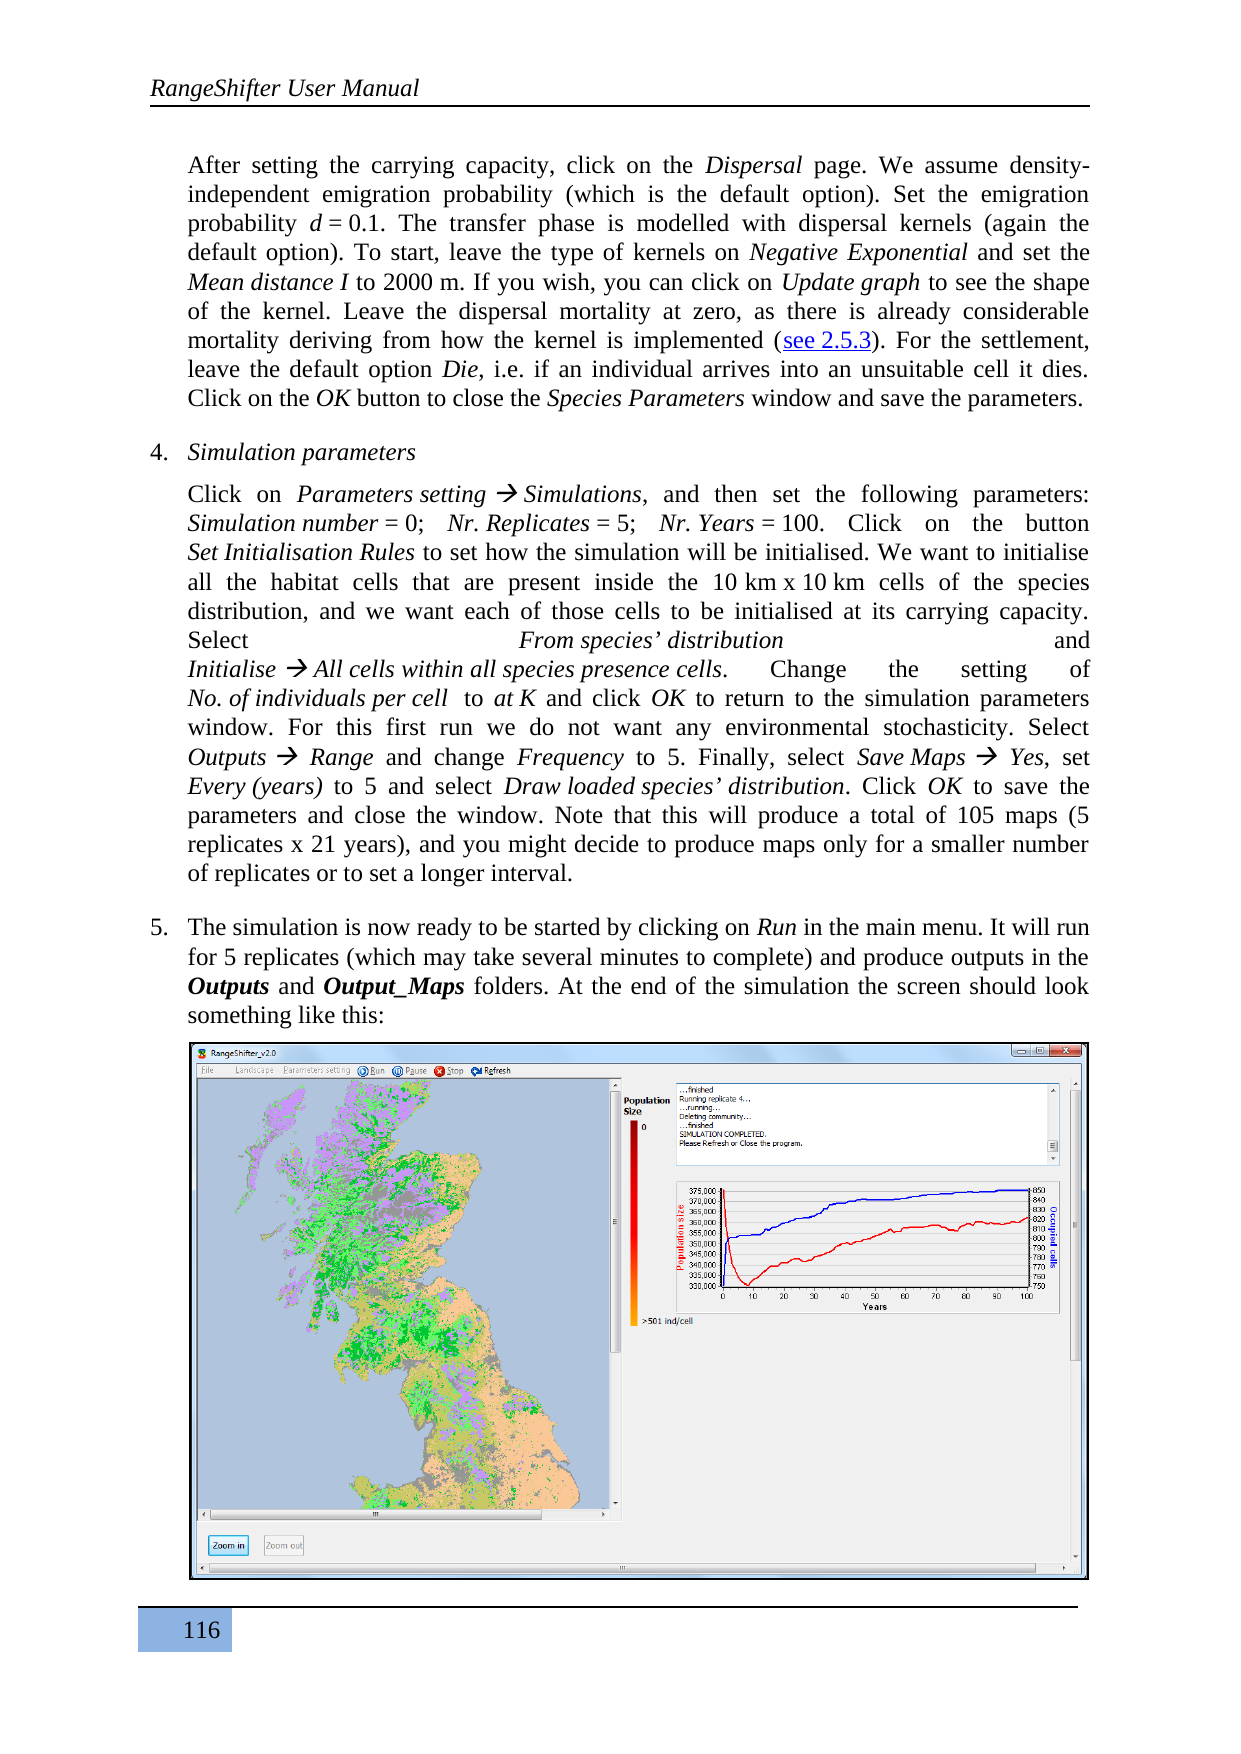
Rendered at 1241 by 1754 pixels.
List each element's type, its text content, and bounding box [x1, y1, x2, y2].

list Click on Parameters setting Simulations, and then set the following parameters: Simulation number = 0; Nr. Replicates = 5; Nr. Years = 100. Click on the button Set Initialisation Rules to set how the simulation will be initialised. We want to initialise all the habitat cells that are present inside the 10 km x 10 km cells of the species distribution, and we want each of those cells to be initialised at its carrying capacity. Select From species’ distribution and Initialise All cells within all species presence cells. Change the setting of No. of individuals per cell to at K and click OK to return to the simulation parameters window. For this first run we do not want any environmental stochasticity. Select Outputs Range and change Frequency to 5. Finally, select Save Maps Yes, set Every (years) to 5 and select Draw loaded species’ distribution. Click OK to save the parameters and close the window. Note that this will produce a total of 105 maps (5 replicates x 21 years), and you might decide to produce maps only for a smaller number of replicates or to set a longer interval. [187, 479, 1090, 887]
picture [191, 1044, 1087, 1578]
text The simulation is now ready to be started by clicking on Run in the main menu. It will run for 5 replicates (which may take several minutes to complete) and produce outputs in the Outputs and Output_Maps folders. At the end of the simulation the screen should look something like this: [150, 912, 1090, 1029]
list After setting the carrying capacity, click on the Dispersal page. We assume density-independent emigration probability (which is the default option). Set the emigration probability d = 0.1. The transfer phase is modelled with dispersal kernels (again the default option). To start, leave the type of kernels on Negative Exponential and set the Mean distance I to 2000 m. If you wish, you can click on Update graph to see the shape of the kernel. Leave the dispersal mortality at zero, as there is already considerable mortality deriving from how the kernel is implemented (see 2.5.3). For the settlement, leave the default option Die, i.e. if an individual arrives into an unsuitable cell it dies. Click on the OK button to close the Species Parameters window and save the parameters. [187, 150, 1090, 412]
text Simulation parameters [150, 437, 1090, 467]
